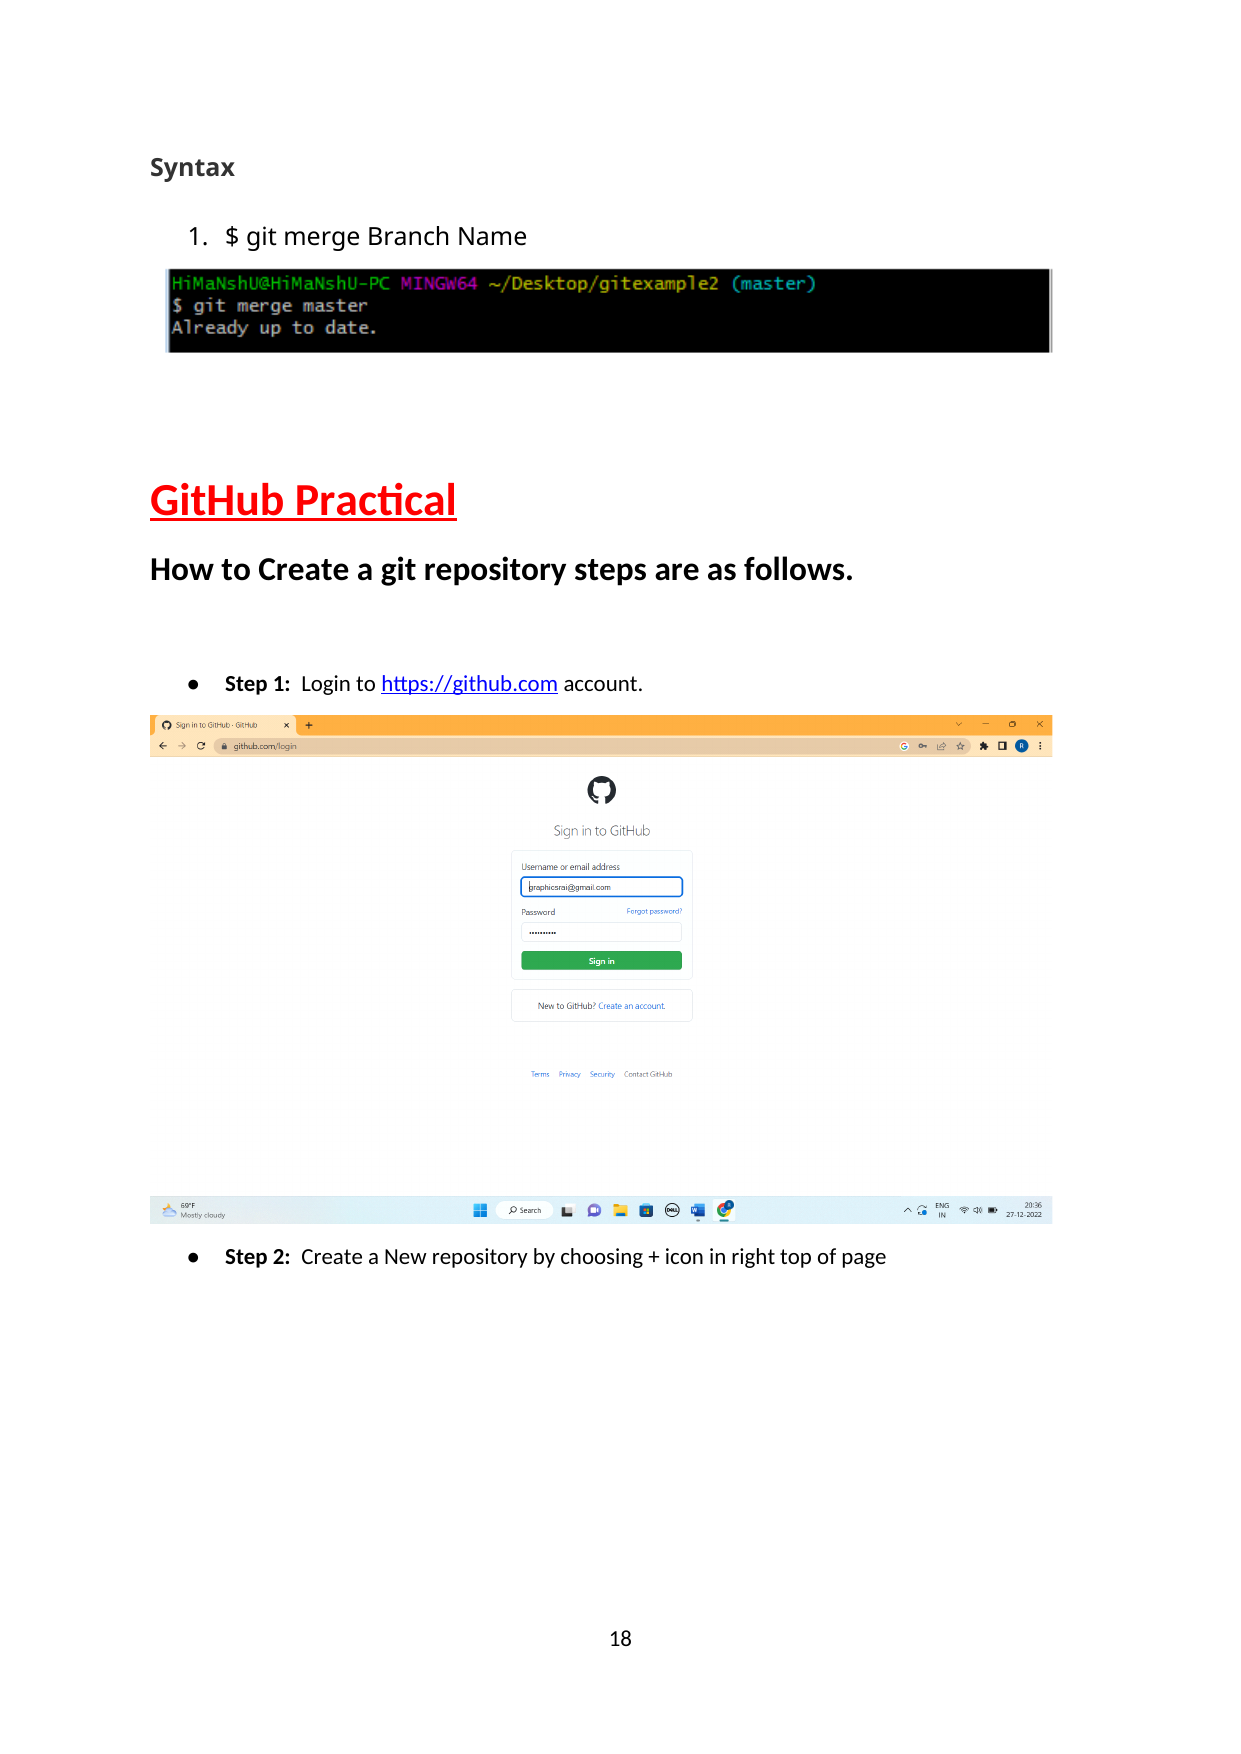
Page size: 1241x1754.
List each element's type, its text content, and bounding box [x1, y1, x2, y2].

list $ git merge Branch Name [187, 213, 1090, 252]
text Syntax [150, 150, 1090, 184]
list Step 2: Create a New repository by choosing + icon in right top of page [187, 1242, 1090, 1270]
picture [150, 715, 1053, 1224]
text How to Create a git repository steps are as follows. [150, 548, 1090, 588]
text GitHub Practical [150, 471, 1090, 527]
list Step 1: Login to https://github.com account. [187, 669, 1090, 697]
picture [150, 252, 1073, 375]
